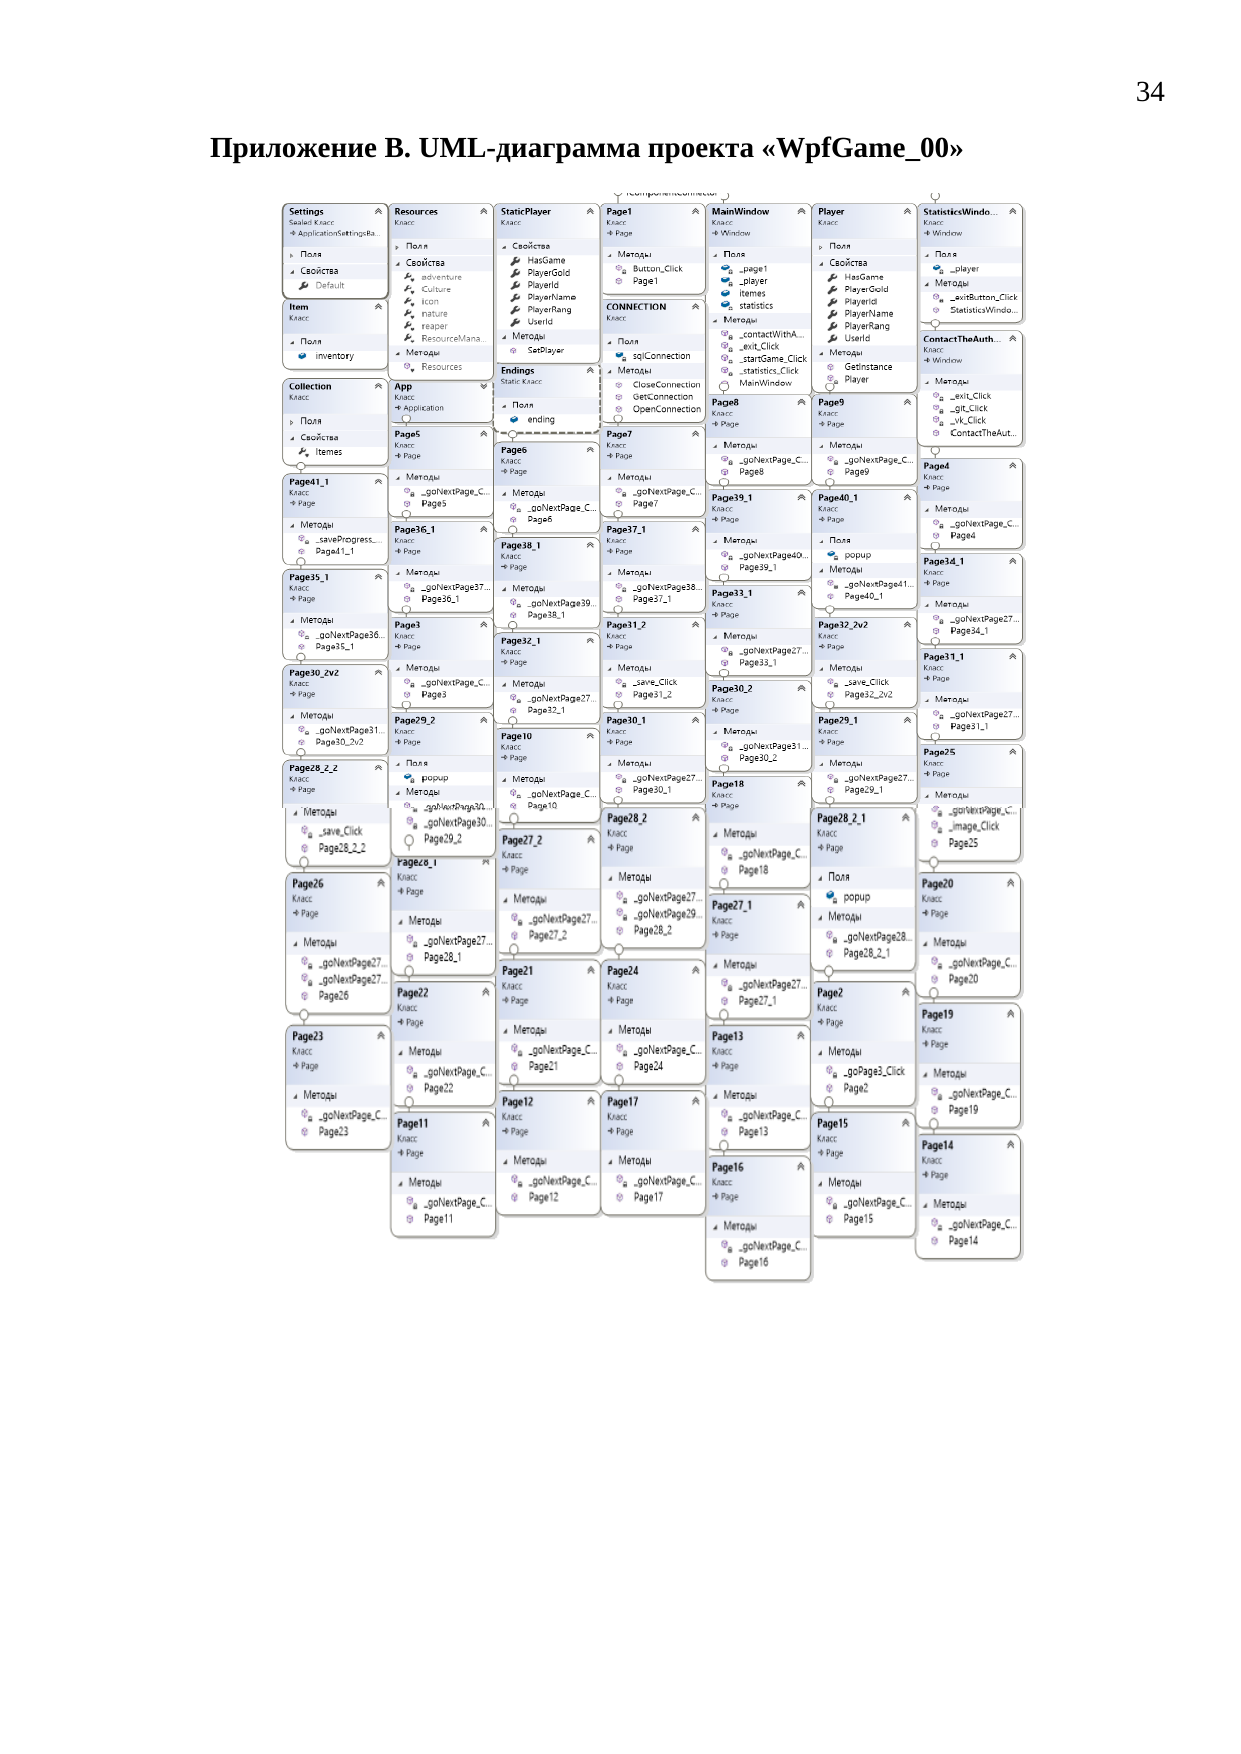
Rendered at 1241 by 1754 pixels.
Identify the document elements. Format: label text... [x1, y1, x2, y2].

picture [271, 193, 1030, 1287]
subtitle Приложение B. UML-диаграмма проекта «WpfGame_00» [136, 131, 1164, 164]
